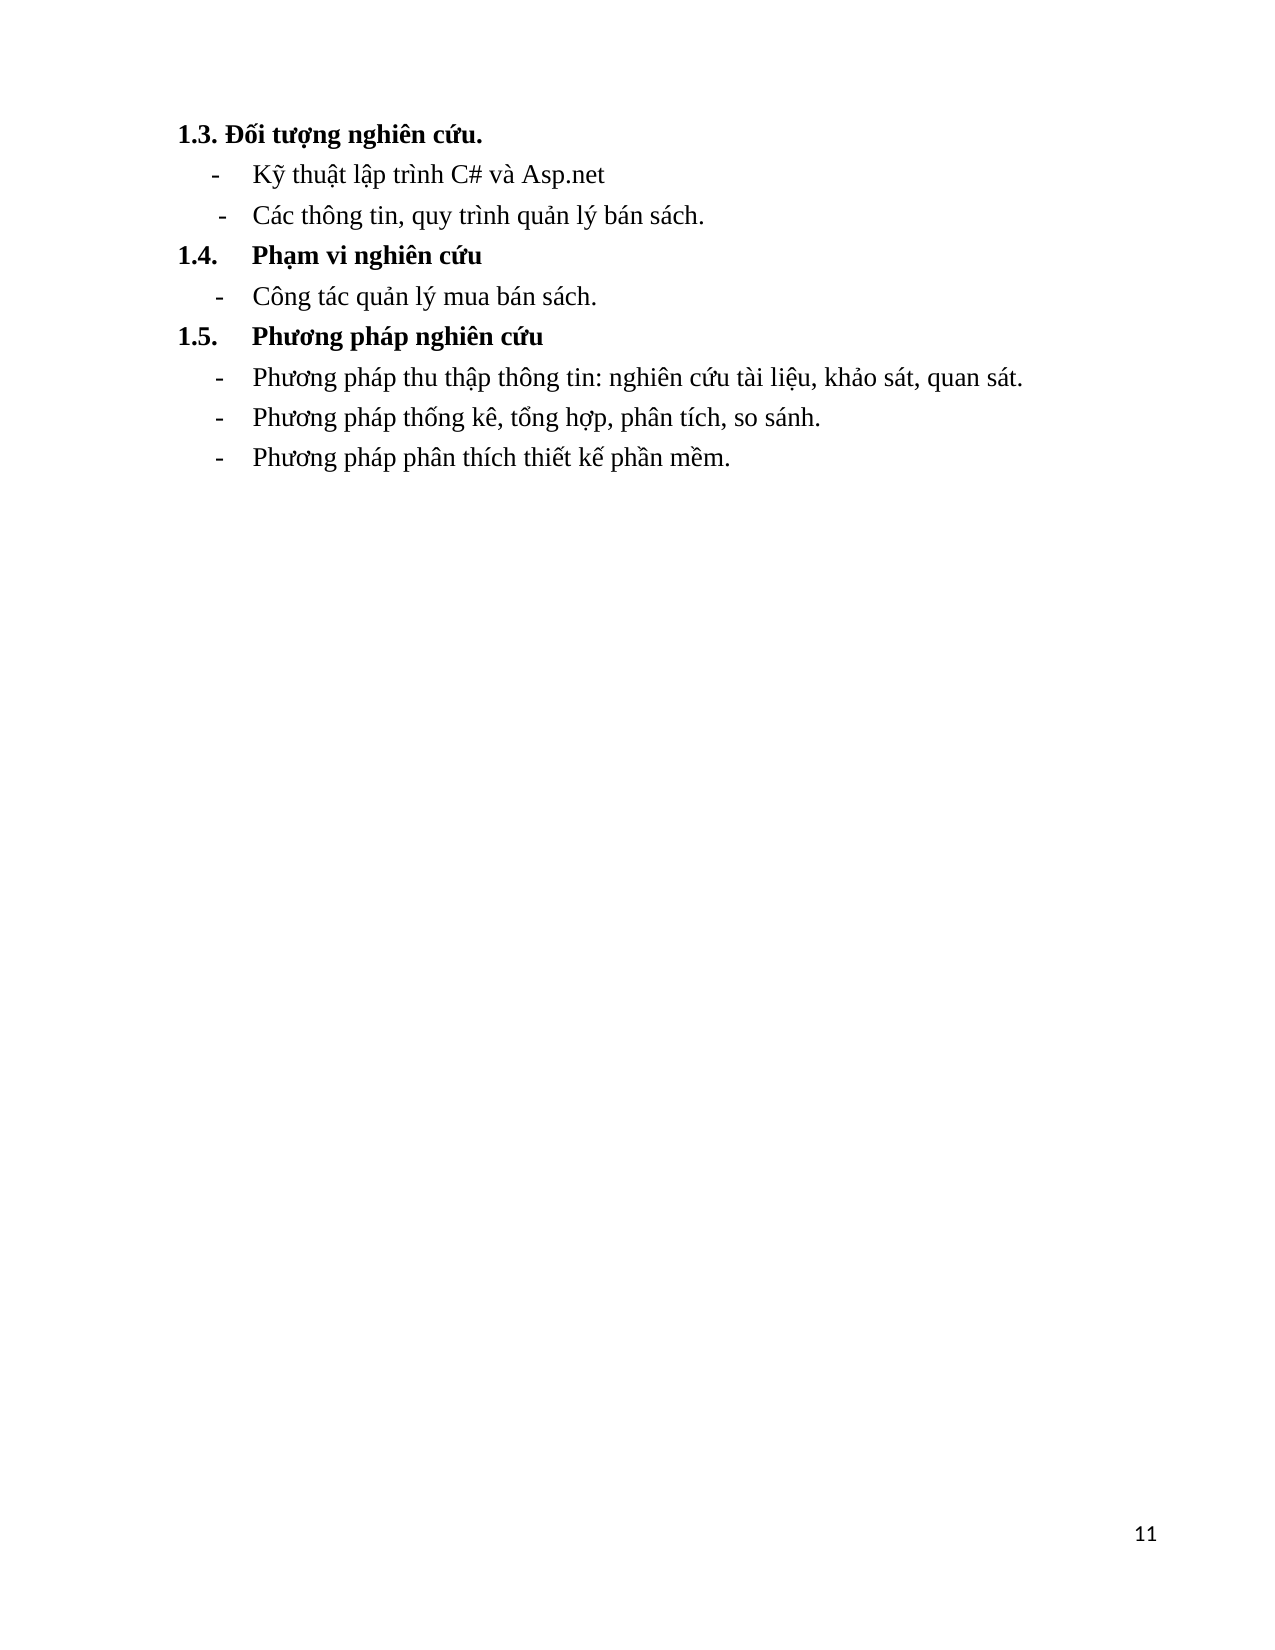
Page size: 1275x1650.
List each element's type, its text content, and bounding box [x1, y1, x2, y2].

list Phương pháp thống kê, tổng hợp, phân tích, so sánh. [215, 401, 1157, 432]
list Phương pháp thu thập thông tin: nghiên cứu tài liệu, khảo sát, quan sát. [215, 361, 1157, 392]
subtitle 1.5. Phương pháp nghiên cứu [177, 320, 1157, 351]
subtitle 1.3. Đối tượng nghiên cứu. [177, 118, 1157, 149]
list Phương pháp phân thích thiết kế phần mềm. [215, 441, 1157, 473]
list Công tác quản lý mua bán sách. [215, 280, 1157, 311]
subtitle 1.4. Phạm vi nghiên cứu [177, 239, 1157, 271]
text - Kỹ thuật lập trình C# và Asp.net [177, 158, 1157, 190]
text - Các thông tin, quy trình quản lý bán sách. [177, 199, 1157, 230]
